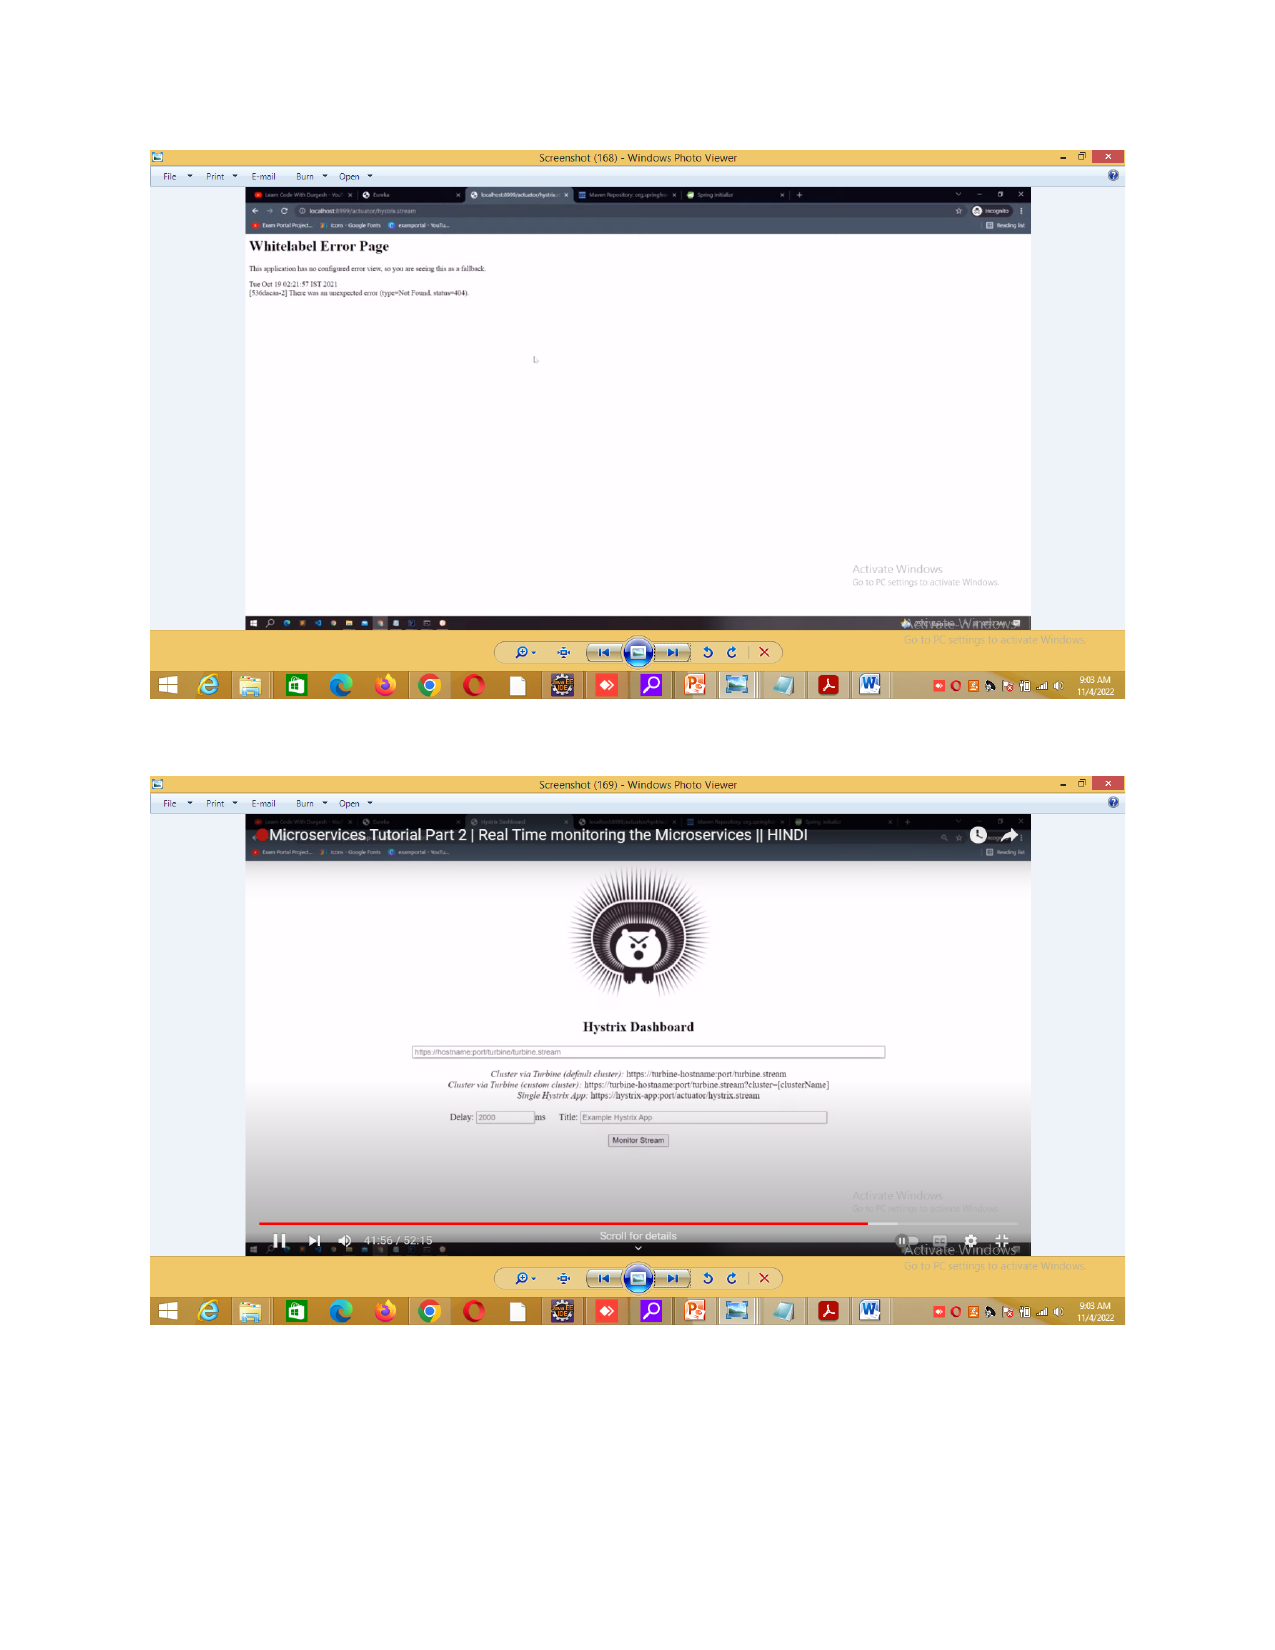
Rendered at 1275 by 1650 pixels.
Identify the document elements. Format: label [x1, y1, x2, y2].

picture [150, 150, 1125, 699]
picture [150, 776, 1125, 1325]
